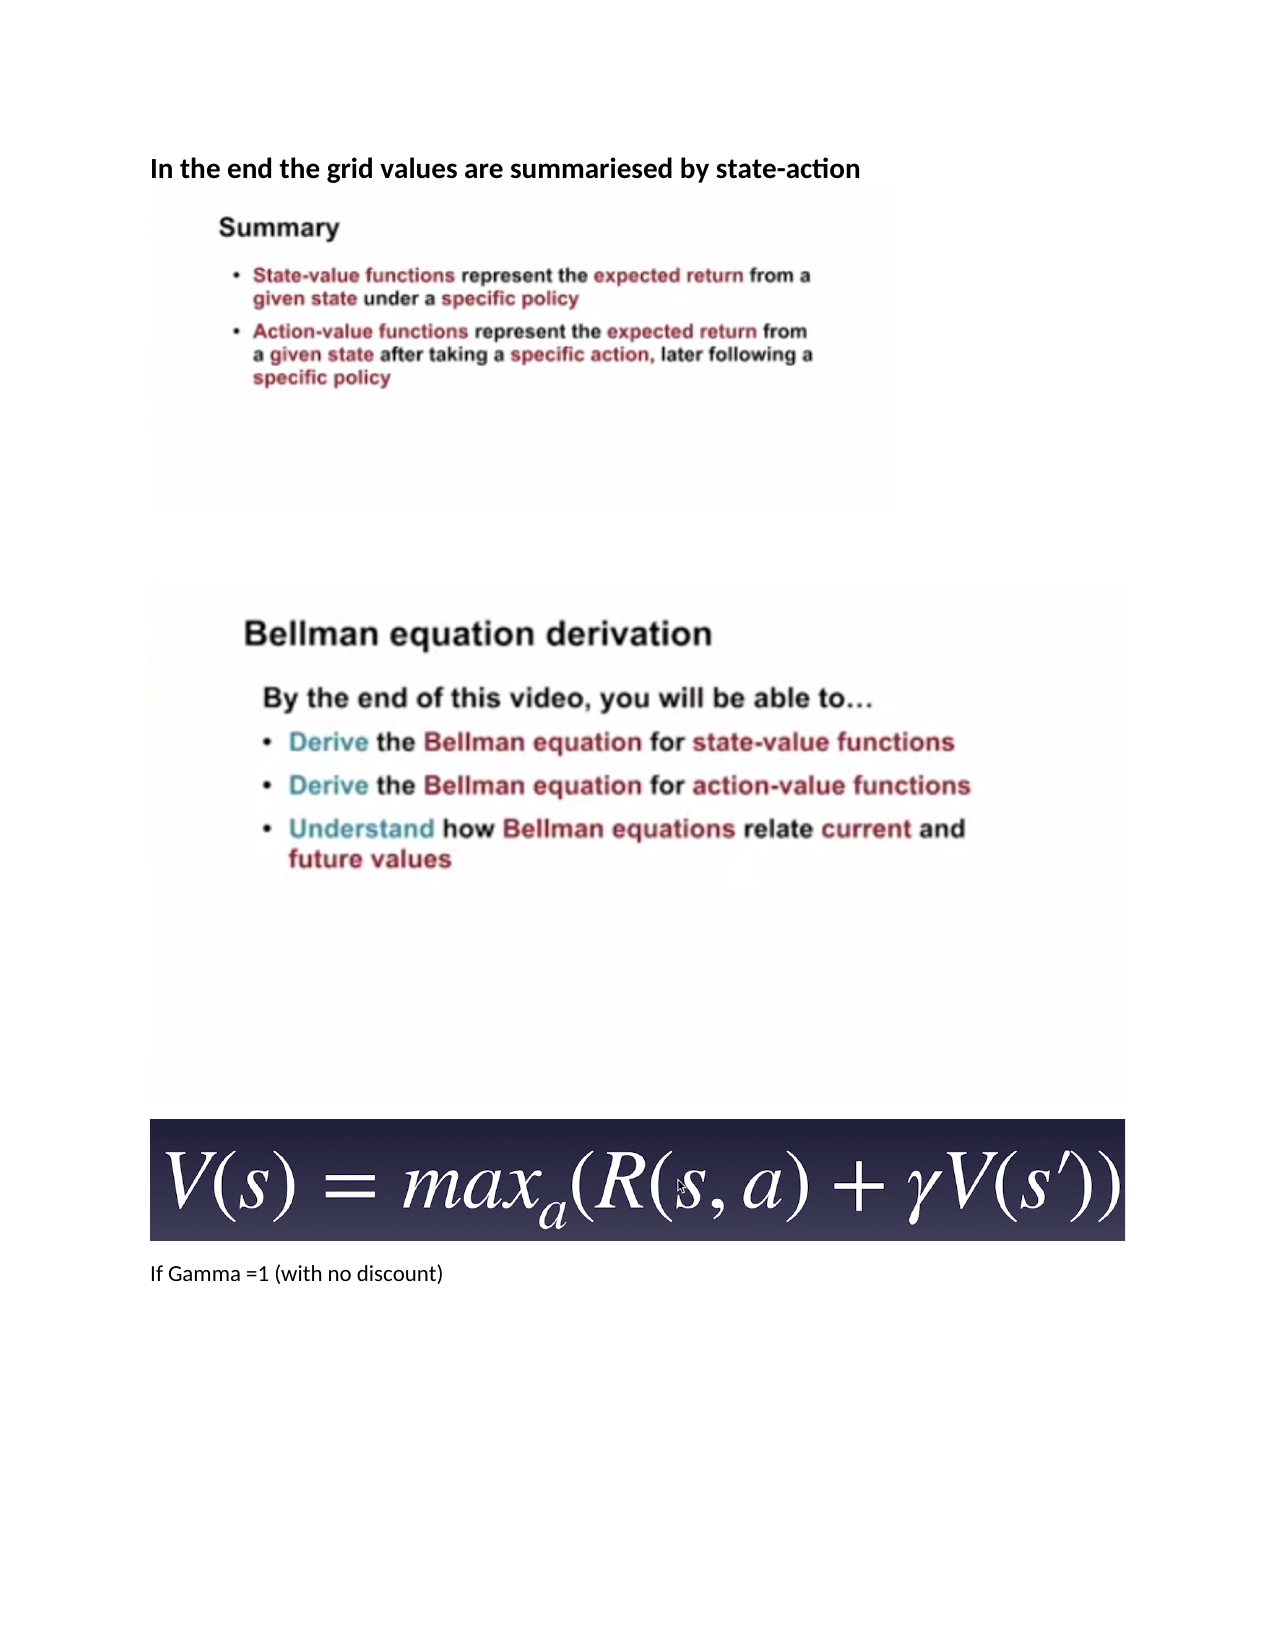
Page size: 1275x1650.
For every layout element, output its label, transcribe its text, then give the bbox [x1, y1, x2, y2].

text If Gamma =1 (with no discount) [150, 1259, 1125, 1288]
picture [150, 583, 1125, 1101]
picture [150, 1119, 1125, 1241]
picture [150, 187, 893, 510]
